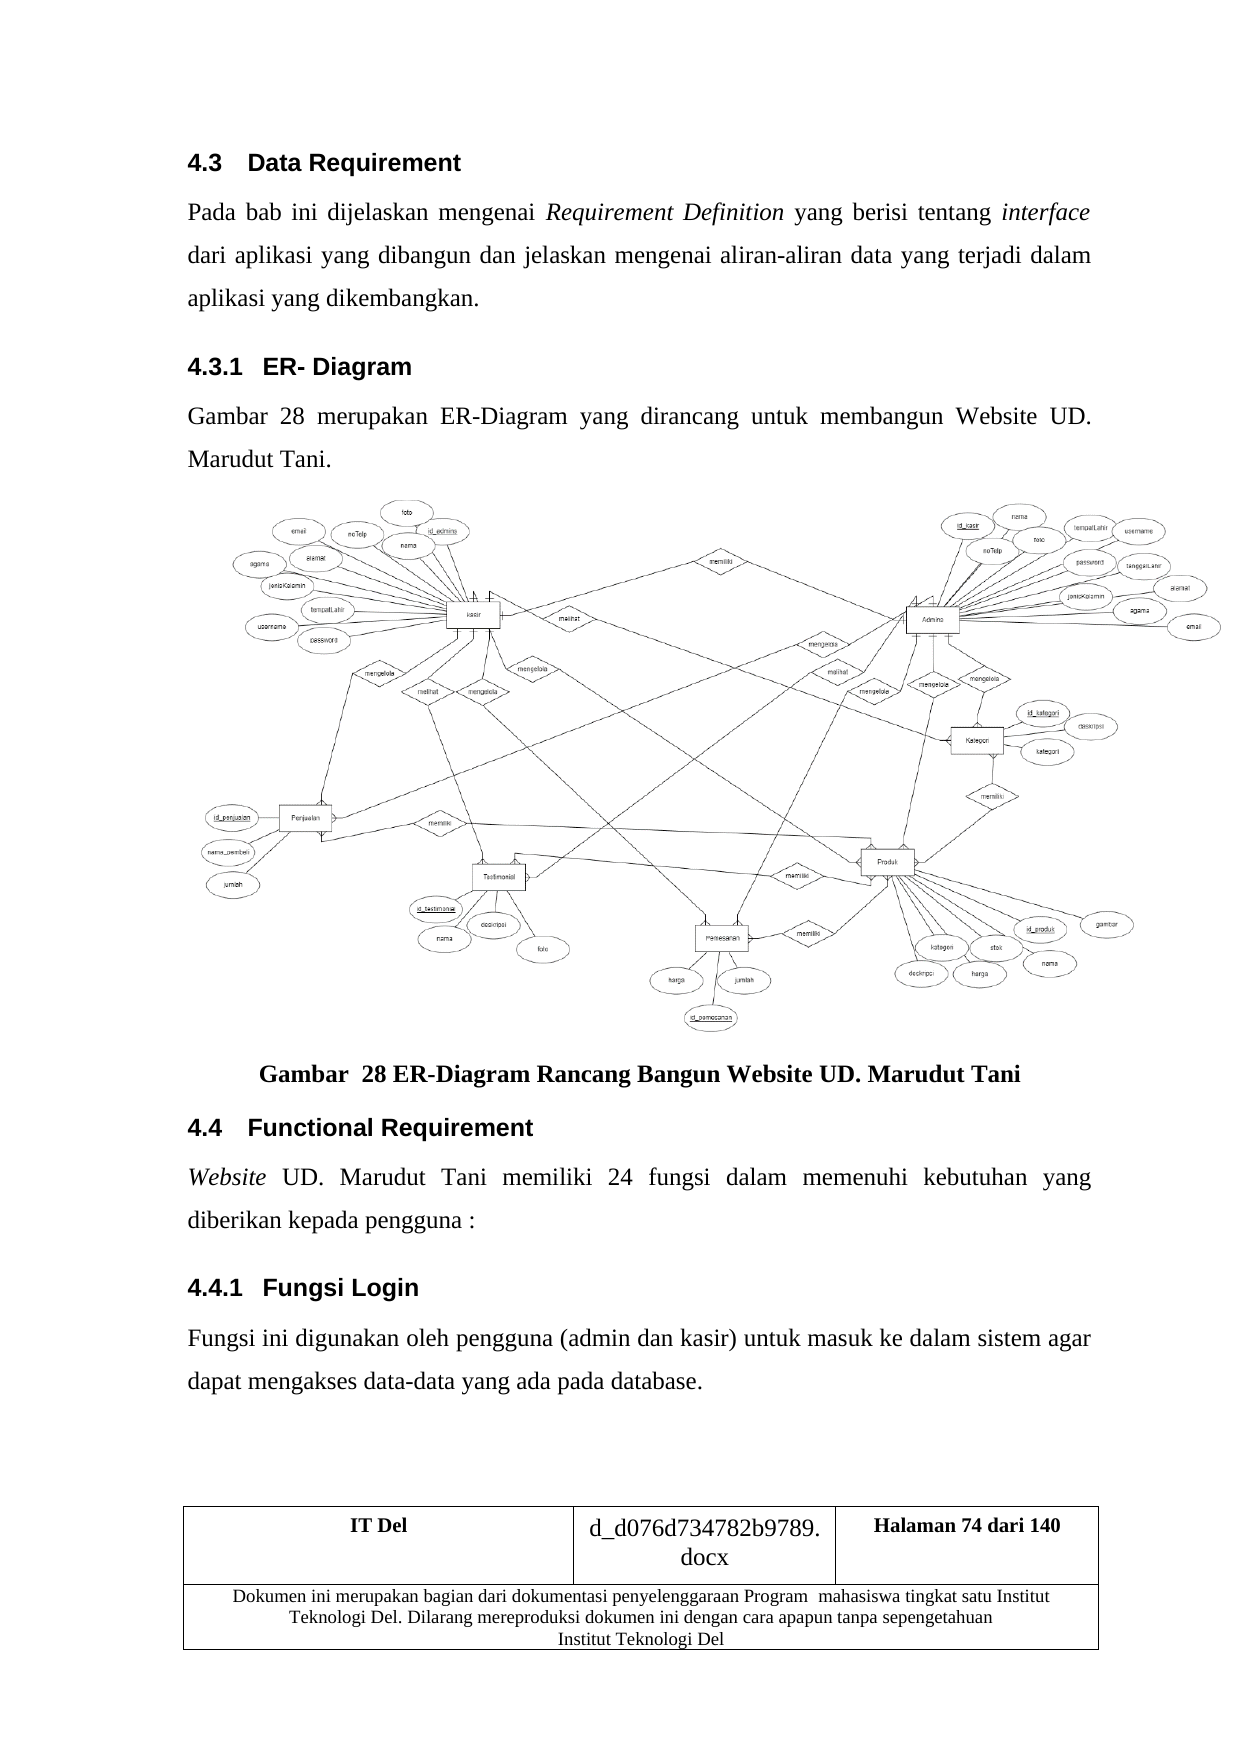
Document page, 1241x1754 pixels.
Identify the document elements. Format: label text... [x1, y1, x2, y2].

text Pada bab ini dijelaskan mengenai Requirement Definition yang berisi tentang interface dari aplikasi yang dibangun dan jelaskan mengenai aliran-aliran data yang terjadi dalam aplikasi yang dikembangkan. [187, 197, 1092, 312]
picture [187, 487, 1234, 1045]
subtitle Fungsi Login [187, 1273, 1092, 1302]
text Website UD. Marudut Tani memiliki 24 fungsi dalam memenuhi kebutuhan yang diberikan kepada pengguna : [187, 1162, 1092, 1234]
text Gambar 28 ER-Diagram Rancang Bangun Website UD. Marudut Tani [187, 1059, 1092, 1088]
subtitle ER- Diagram [187, 351, 1092, 380]
subtitle Functional Requirement [187, 1113, 1092, 1141]
subtitle Data Requirement [187, 148, 1092, 176]
text Gambar 28 merupakan ER-Diagram yang dirancang untuk membangun Website UD. Marudut Tani. [187, 401, 1092, 473]
text Fungsi ini digunakan oleh pengguna (admin dan kasir) untuk masuk ke dalam sistem agar dapat mengakses data-data yang ada pada database. [187, 1323, 1092, 1394]
